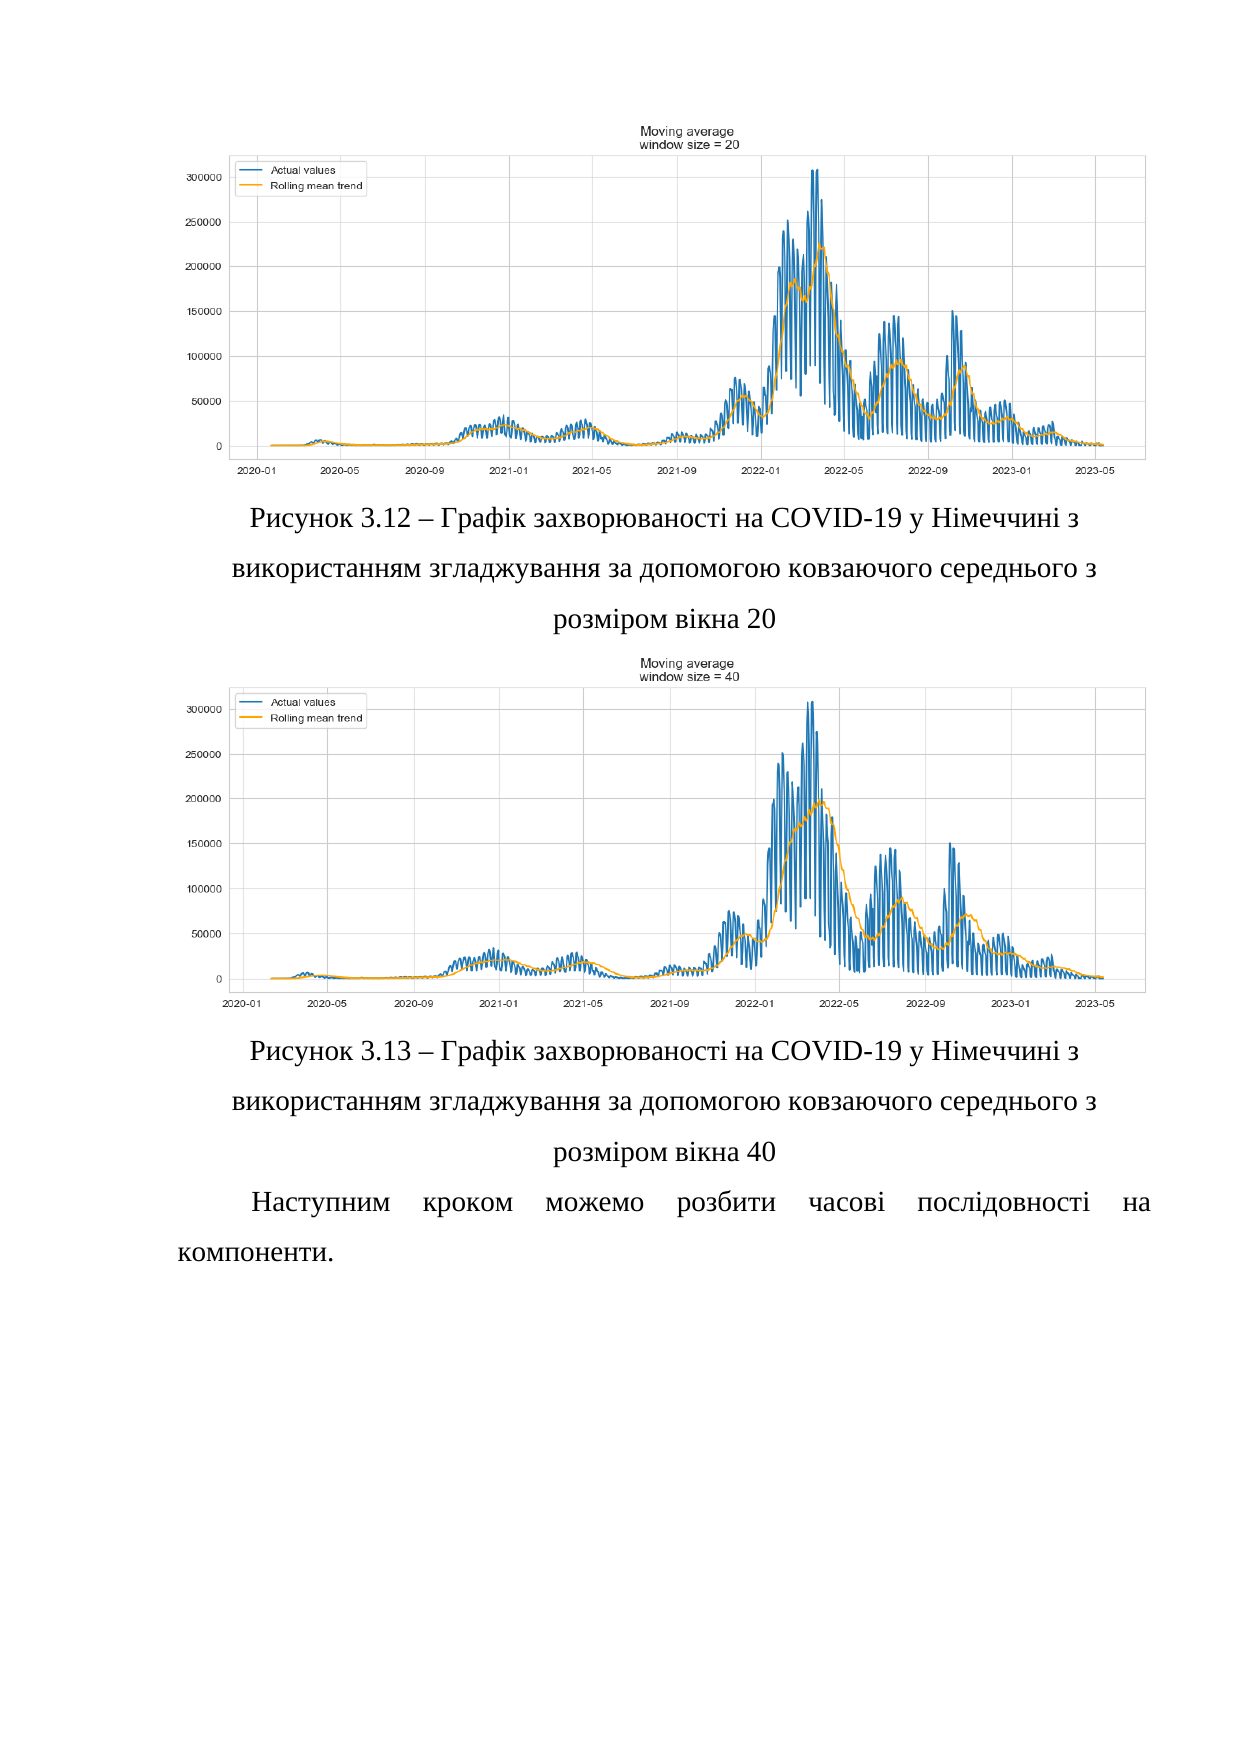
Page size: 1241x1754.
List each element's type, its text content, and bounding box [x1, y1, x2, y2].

picture [177, 118, 1152, 484]
picture [177, 651, 1152, 1017]
text Рисунок 3.13 – Графік захворюваності на COVID-19 у Німеччині з використанням згладжування за допомогою ковзаючого середнього з розміром вікна 40 [177, 1033, 1152, 1167]
text Рисунок 3.12 – Графік захворюваності на COVID-19 у Німеччині з використанням згладжування за допомогою ковзаючого середнього з розміром вікна 20 [177, 500, 1152, 651]
text Наступним кроком можемо розбити часові послідовності на компоненти. [177, 1184, 1152, 1268]
